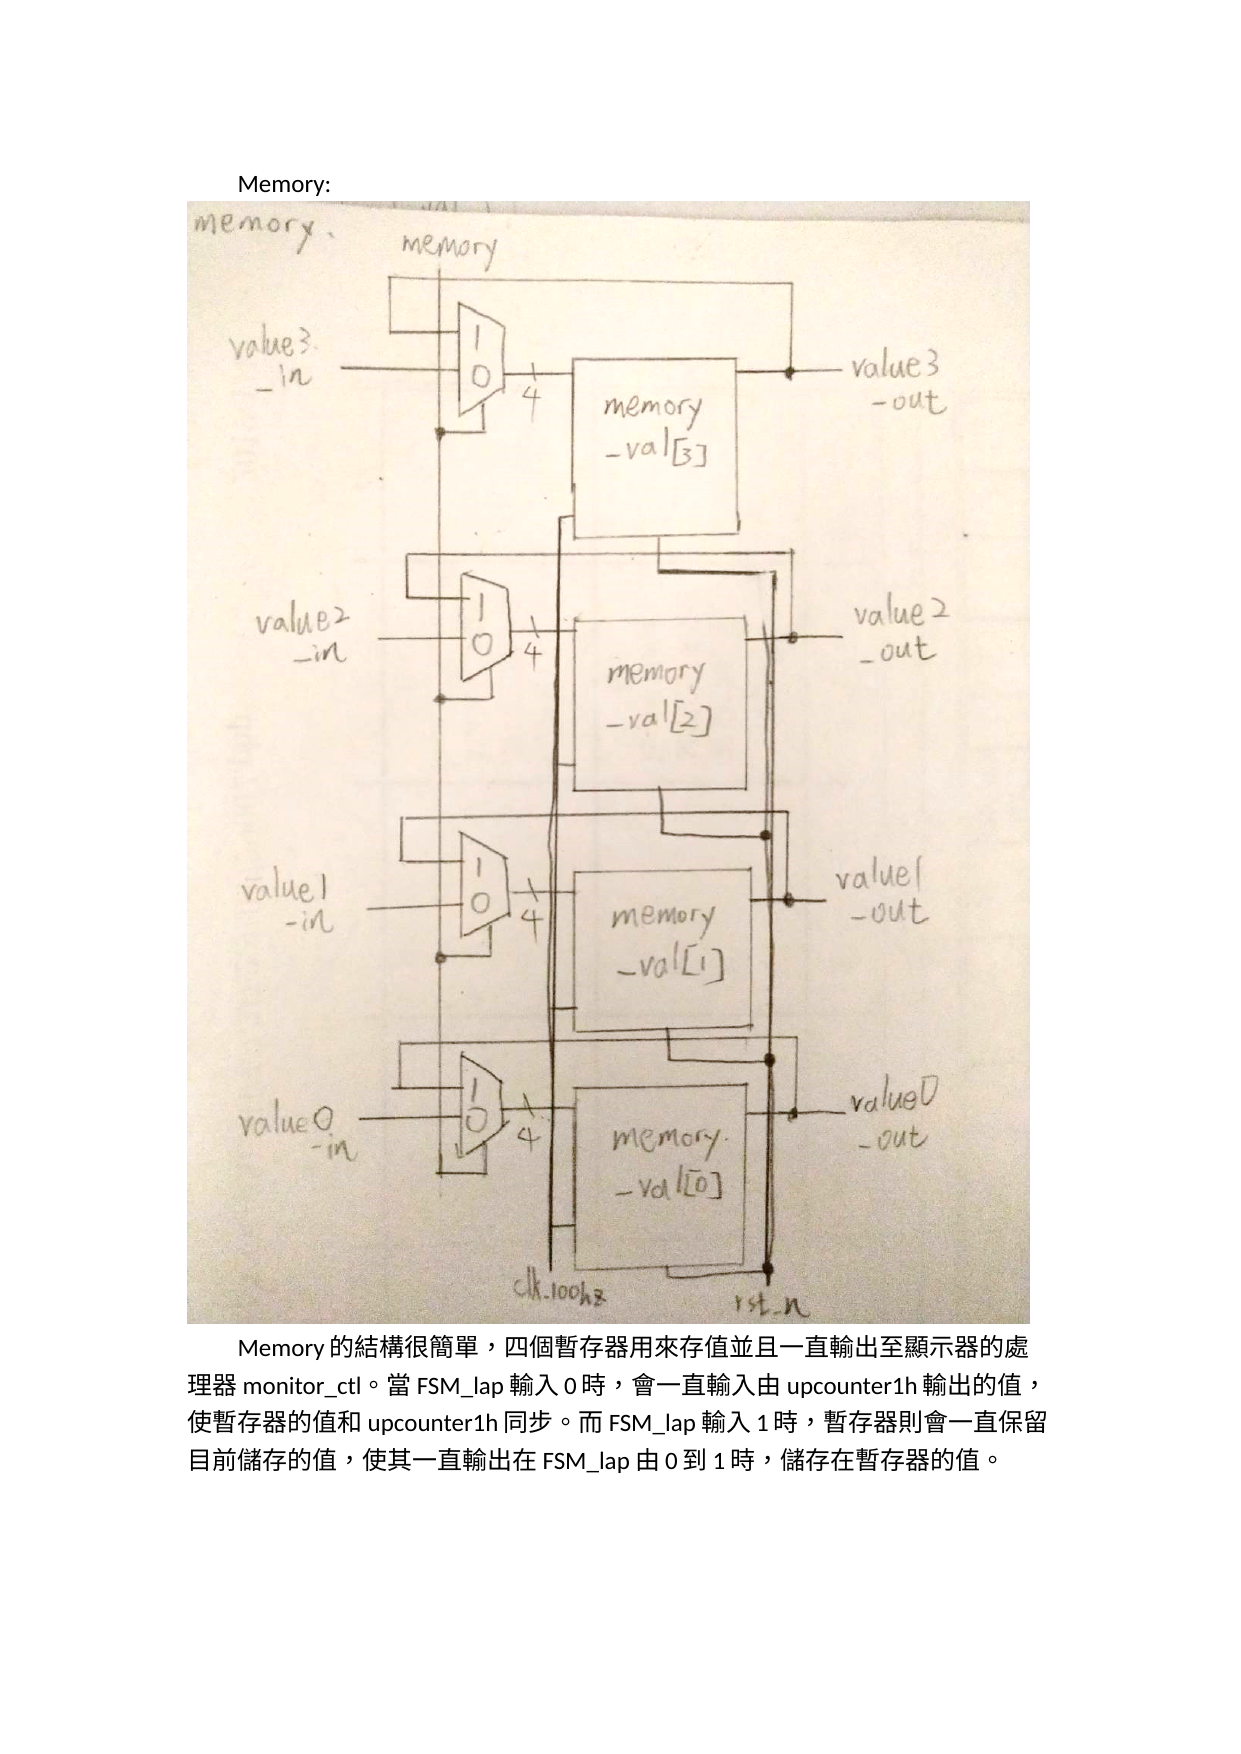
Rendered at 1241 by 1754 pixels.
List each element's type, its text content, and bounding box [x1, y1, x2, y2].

picture [187, 201, 1030, 1324]
text Memory的結構很簡單，四個暫存器用來存值並且一直輸出至顯示器的處理器monitor_ctl。當FSM_lap輸入0時，會一直輸入由upcounter1h輸出的值，使暫存器的值和upcounter1h同步。而FSM_lap輸入1時，暫存器則會一直保留目前儲存的值，使其一直輸出在FSM_lap由0到1時，儲存在暫存器的值。 [187, 1327, 1053, 1477]
text Memory: [187, 164, 1053, 202]
